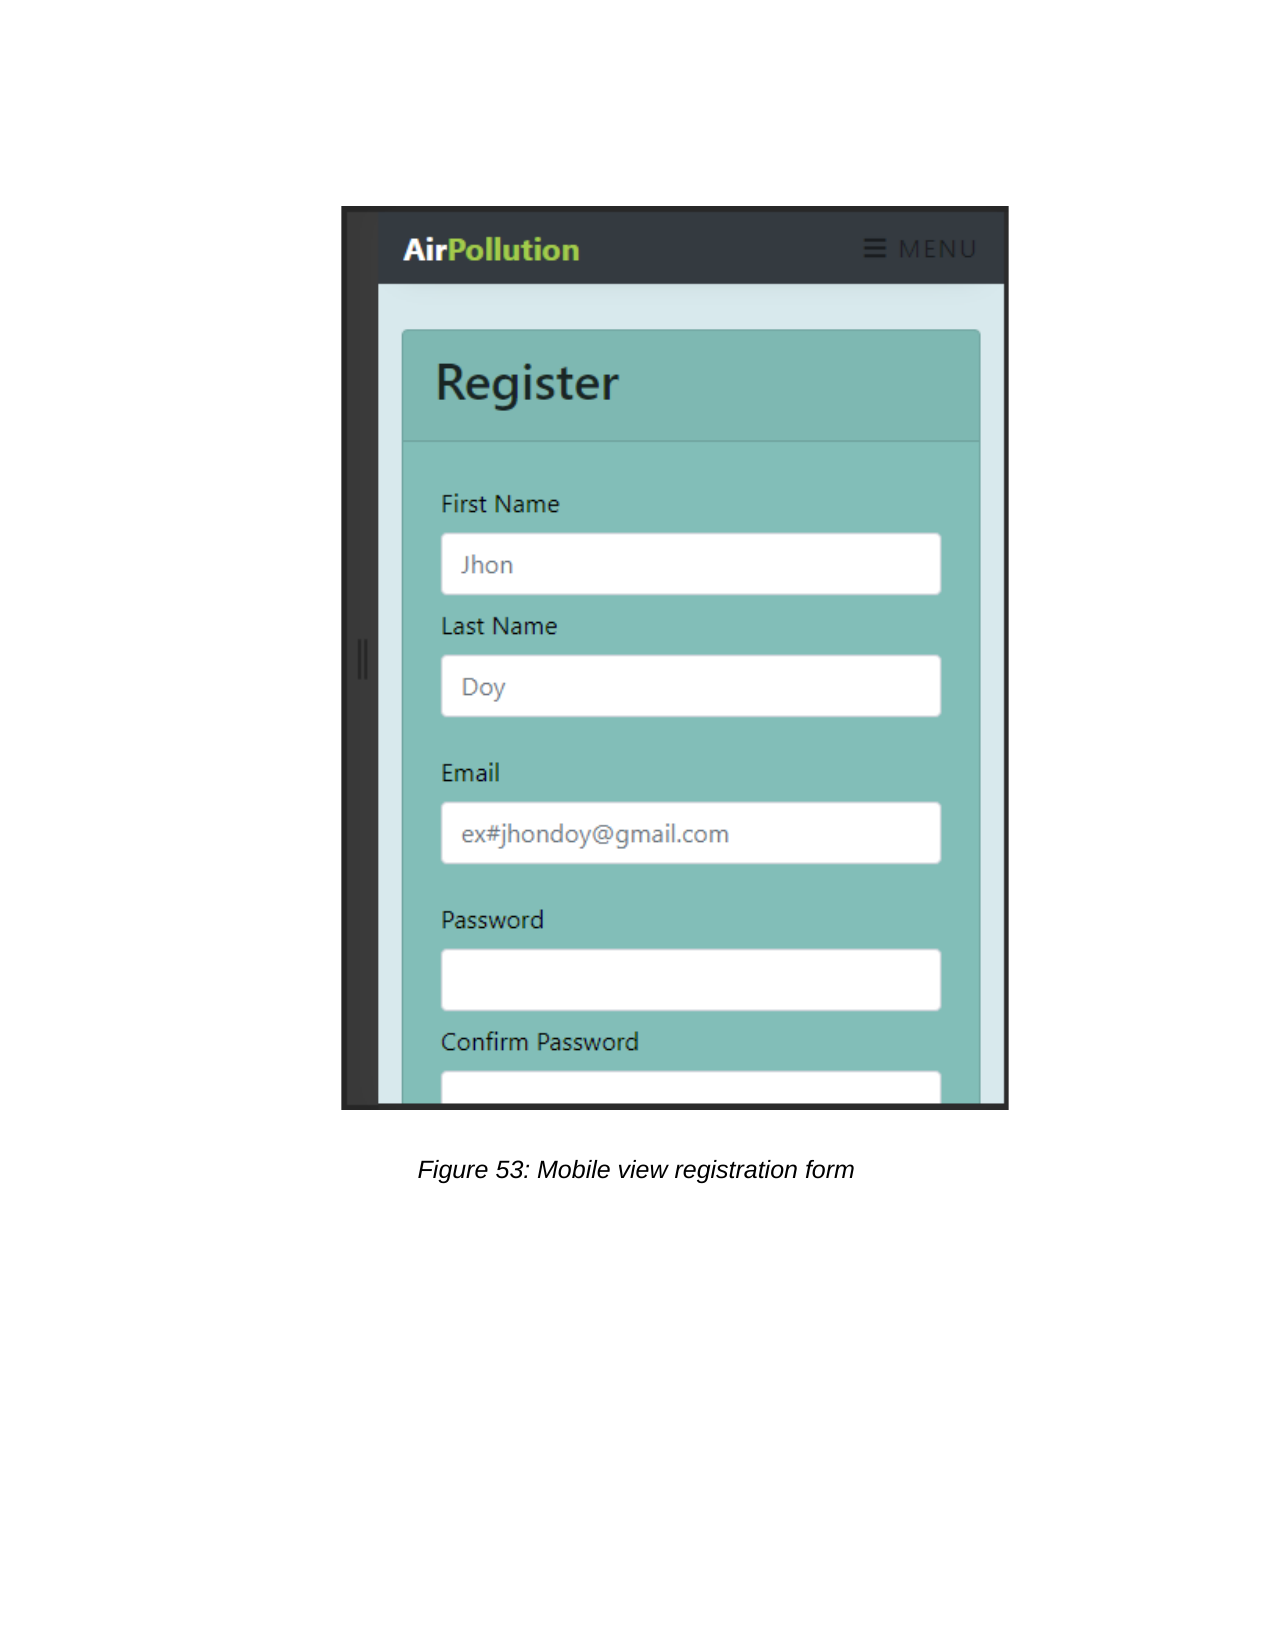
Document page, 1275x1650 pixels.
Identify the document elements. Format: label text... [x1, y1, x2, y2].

text Figure 53: Mobile view registration form [150, 1154, 1125, 1183]
picture [341, 206, 1009, 1110]
